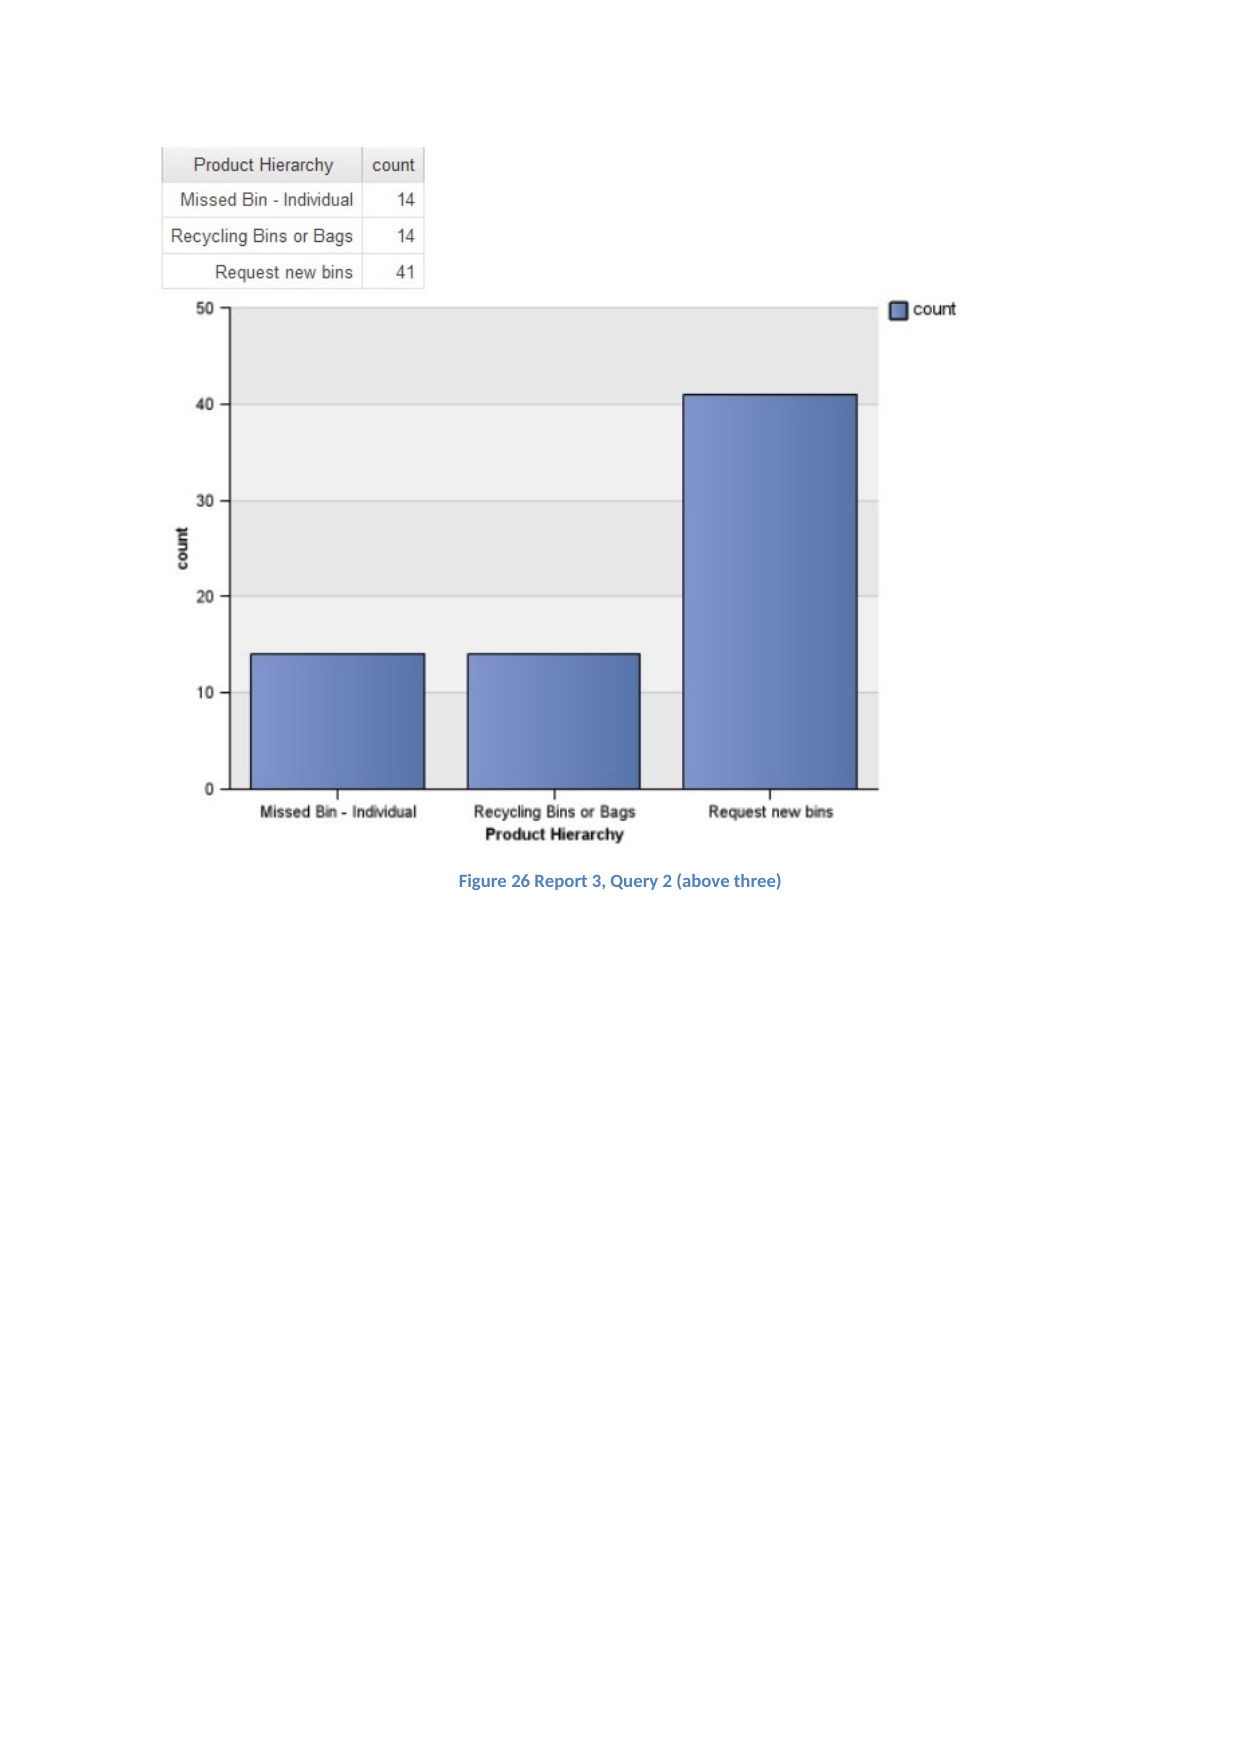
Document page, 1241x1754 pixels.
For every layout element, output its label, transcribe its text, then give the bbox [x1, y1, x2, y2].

picture [147, 147, 1093, 845]
